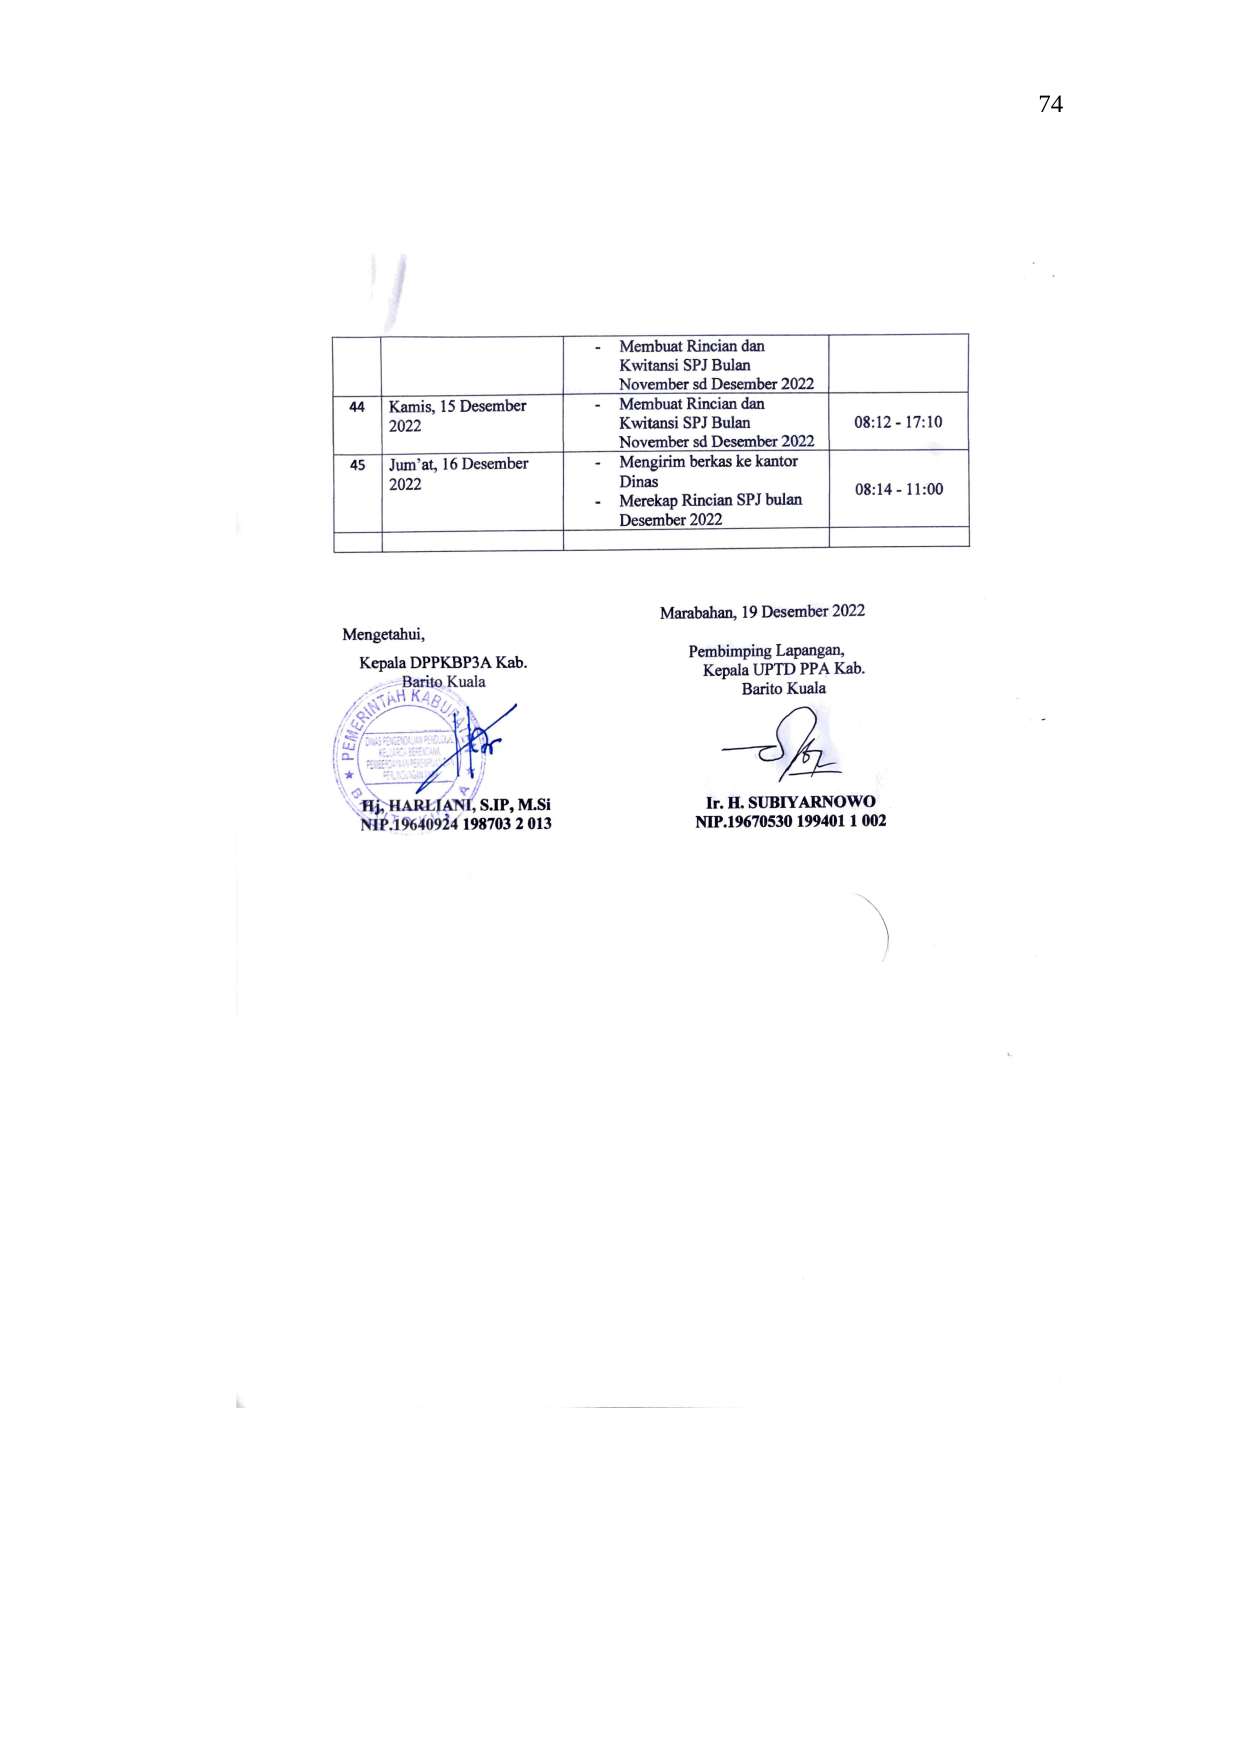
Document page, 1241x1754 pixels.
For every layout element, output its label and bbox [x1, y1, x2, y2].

picture [236, 236, 1063, 1408]
